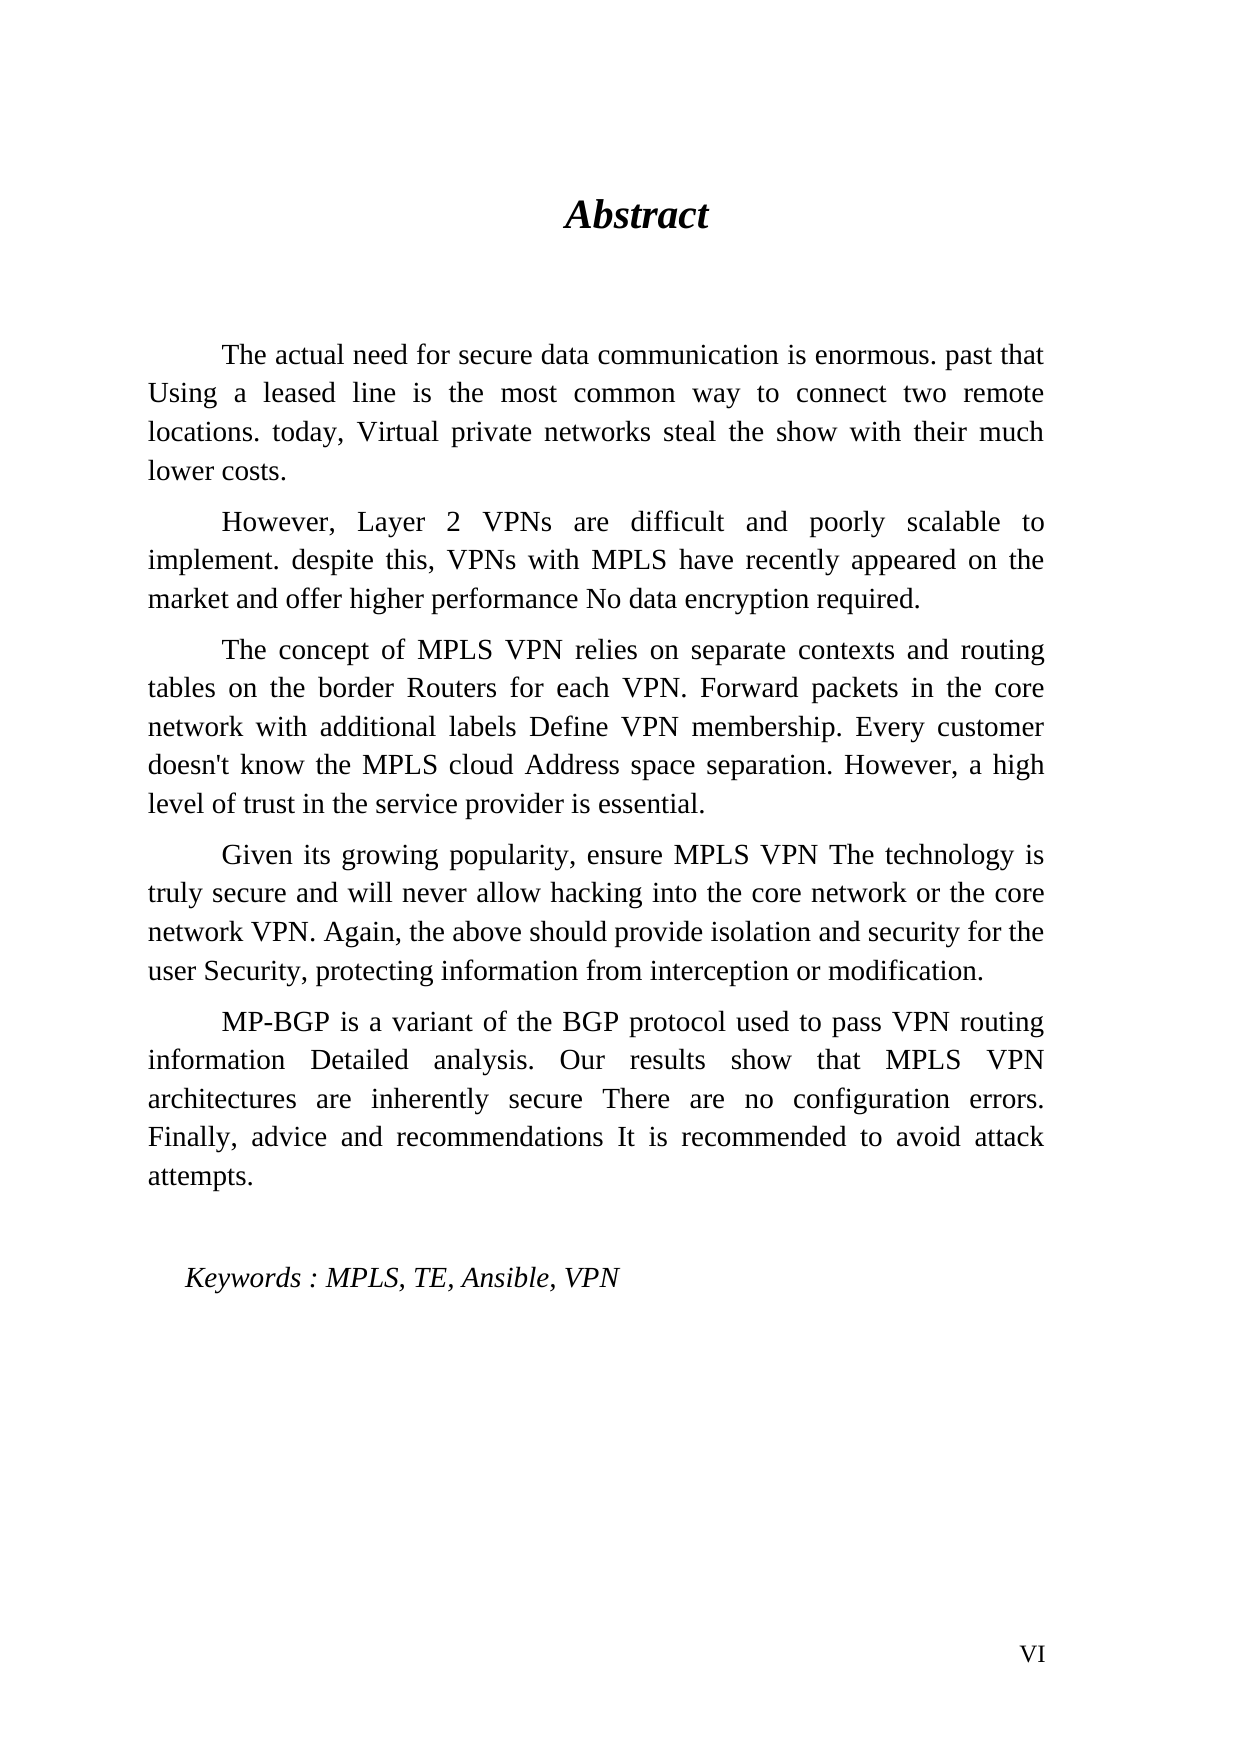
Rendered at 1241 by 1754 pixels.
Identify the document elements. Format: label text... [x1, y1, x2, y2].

text MP-BGP is a variant of the BGP protocol used to pass VPN routing information Detailed analysis. Our results show that MPLS VPN architectures are inherently secure There are no configuration errors. Finally, advice and recommendations It is recommended to avoid attack attempts. [148, 1004, 1045, 1191]
text Keywords : MPLS, TE, Ansible, VPN [148, 1260, 1045, 1293]
text The concept of MPLS VPN relies on separate contexts and routing tables on the border Routers for each VPN. Forward packets in the core network with additional labels Define VPN membership. Every customer doesn't know the MPLS cloud Address space separation. However, a high level of trust in the service provider is essential. [148, 632, 1045, 819]
text Given its growing popularity, ensure MPLS VPN The technology is truly secure and will never allow hacking into the core network or the core network VPN. Again, the above should provide isolation and security for the user Security, protecting information from interception or modification. [148, 837, 1045, 986]
text However, Layer 2 VPNs are difficult and poorly scalable to implement. despite this, VPNs with MPLS have recently appeared on the market and offer higher performance No data encryption required. [148, 504, 1045, 614]
text The actual need for secure data communication is enormous. past that Using a leased line is the most common way to connect two remote locations. today, Virtual private networks steal the show with their much lower costs. [148, 337, 1045, 486]
text Abstract [223, 189, 1018, 237]
